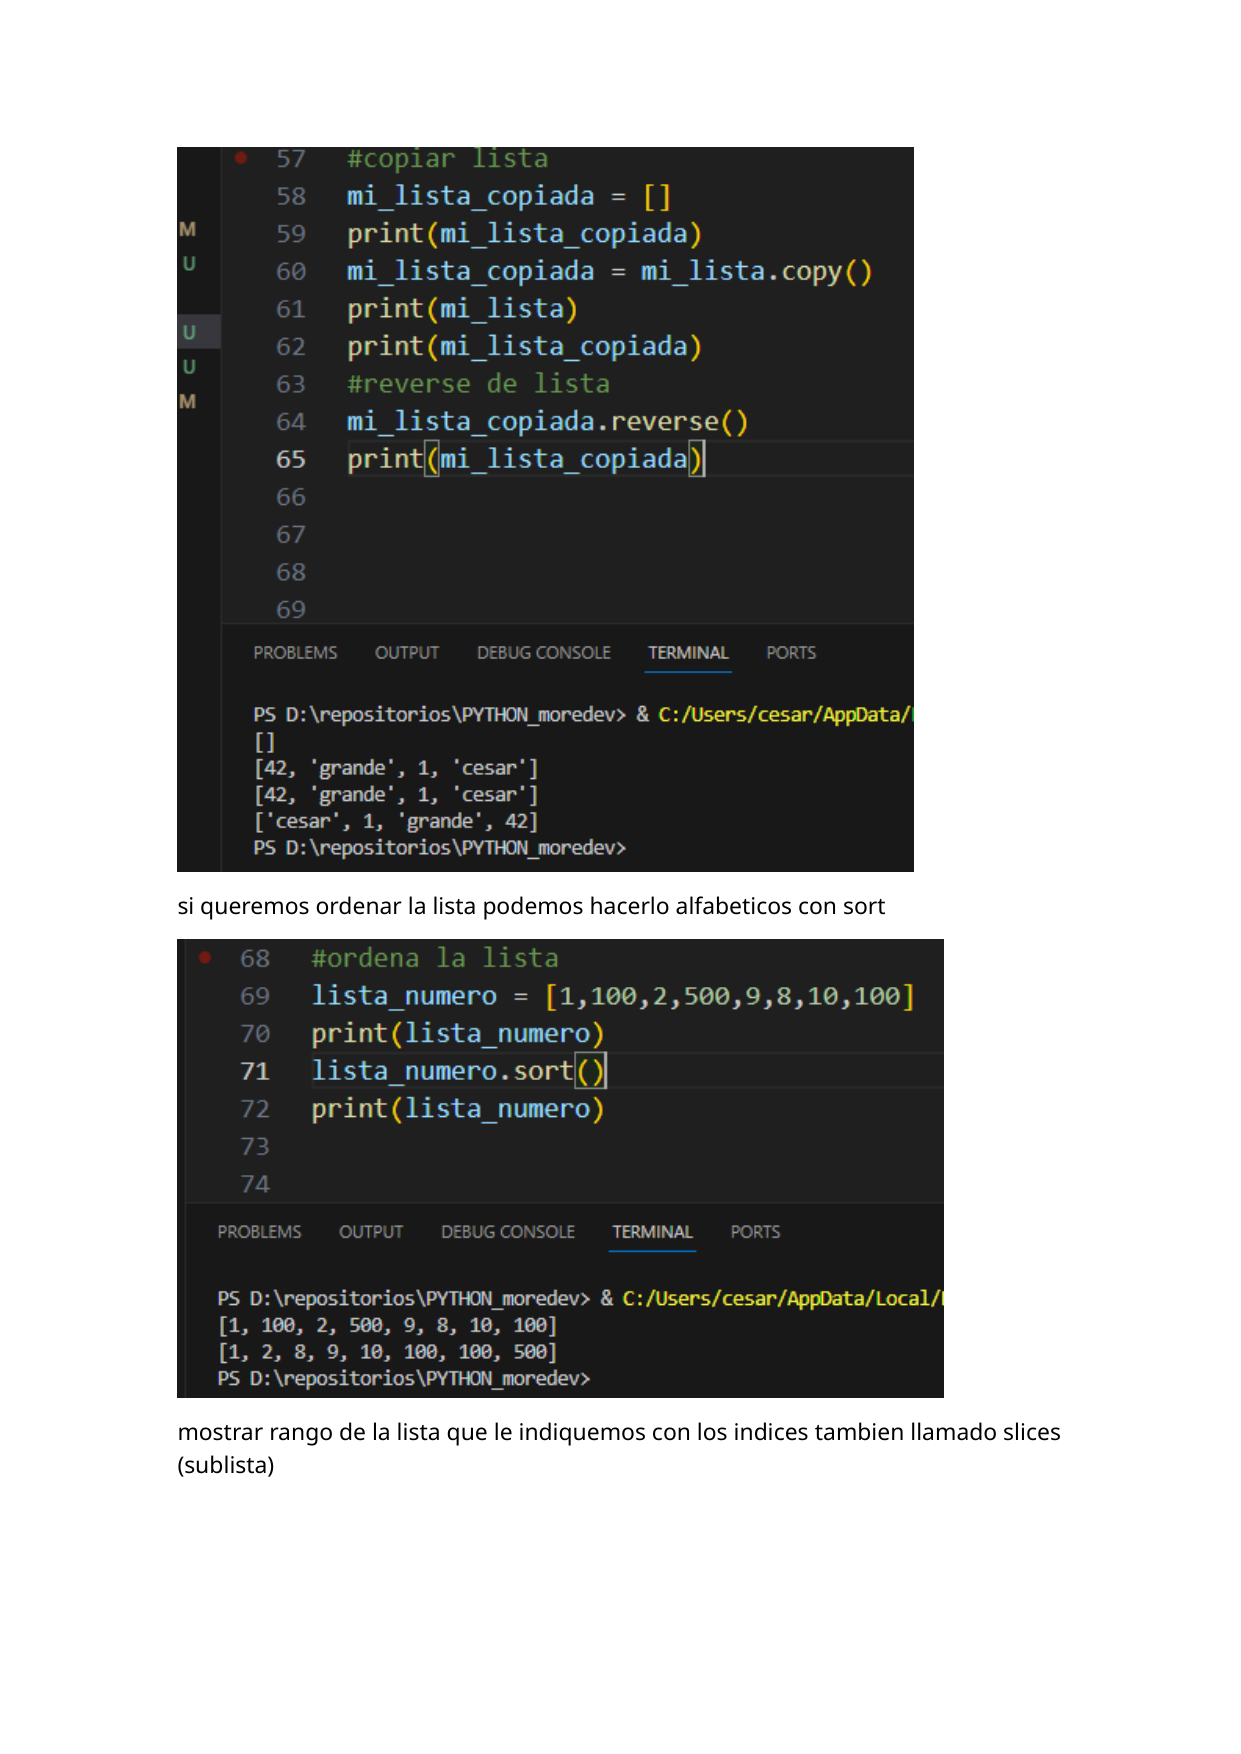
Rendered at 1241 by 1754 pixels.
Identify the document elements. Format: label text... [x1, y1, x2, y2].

text si queremos ordenar la lista podemos hacerlo alfabeticos con sort [177, 890, 1063, 921]
picture [177, 147, 914, 872]
picture [177, 939, 944, 1398]
text mostrar rango de la lista que le indiquemos con los indices tambien llamado slices (sublista) [177, 1416, 1063, 1480]
